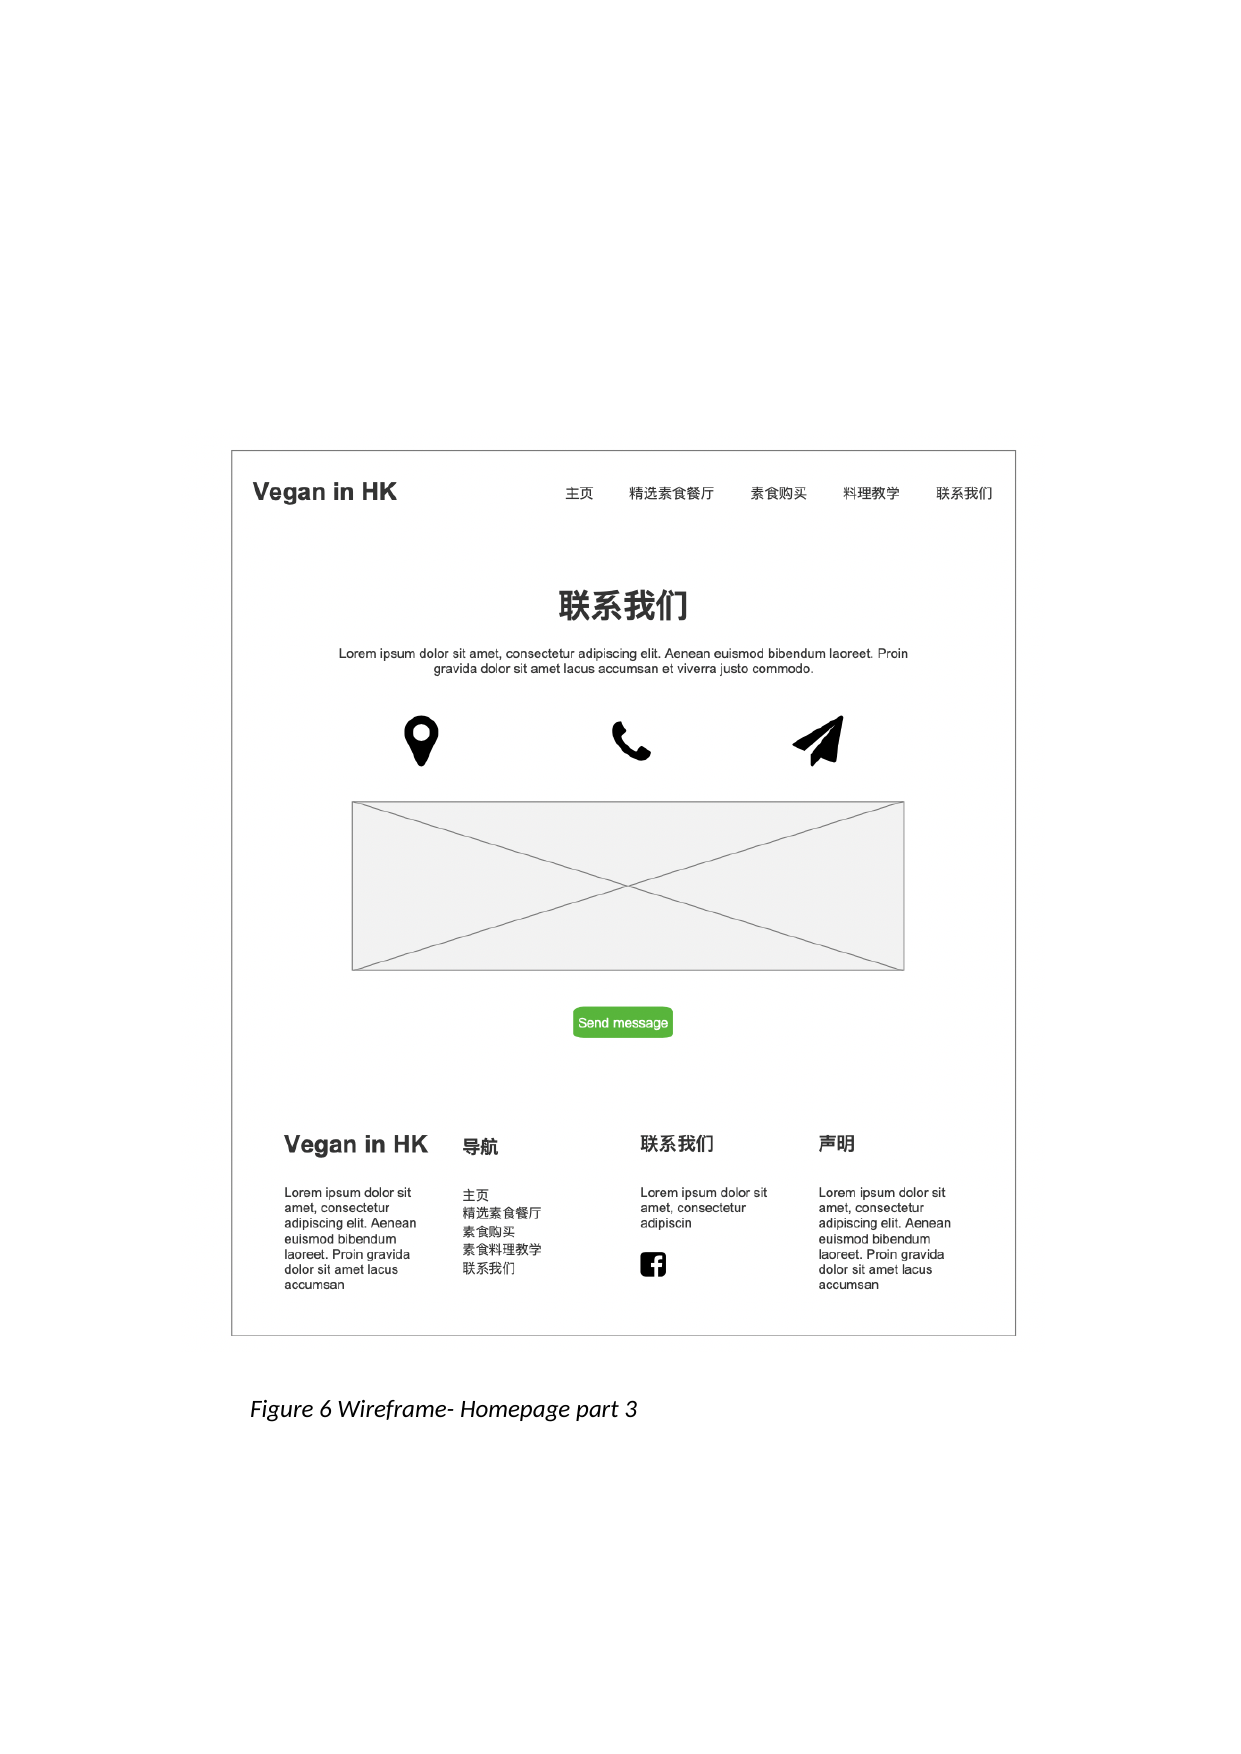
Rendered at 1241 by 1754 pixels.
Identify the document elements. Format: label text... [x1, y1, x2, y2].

picture [180, 429, 1045, 1352]
